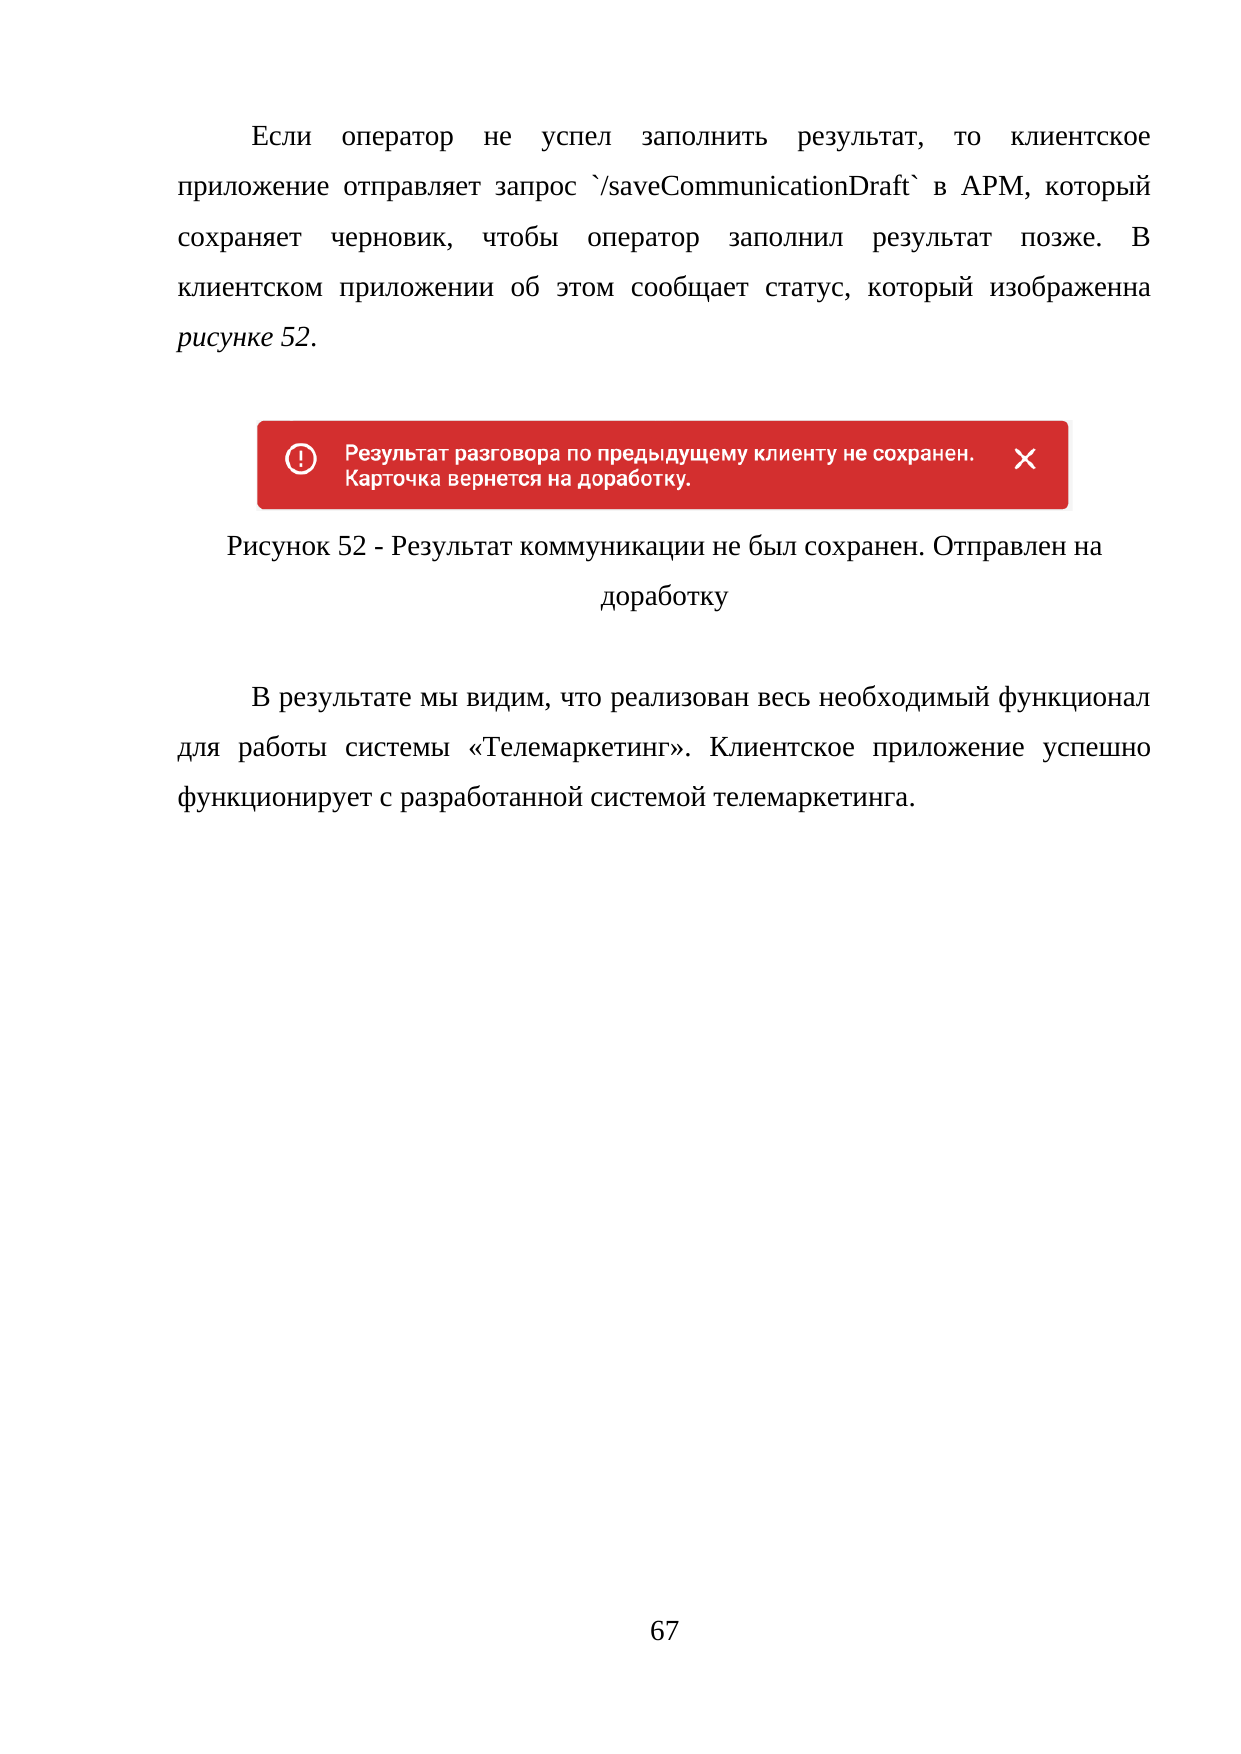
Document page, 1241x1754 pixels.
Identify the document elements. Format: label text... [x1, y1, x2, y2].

text Рисунок 52 - Результат коммуникации не был сохранен. Отправлен на доработку [177, 528, 1152, 612]
text Если оператор не успел заполнить результат, то клиентское приложение отправляет запрос `/saveCommunicationDraft` в АРМ, который сохраняет черновик, чтобы оператор заполнил результат позже. В клиентском приложении об этом сообщает статус, который изображенна рисунке 52. [177, 118, 1152, 353]
text В результате мы видим, что реализован весь необходимый функционал для работы системы «Телемаркетинг». Клиентское приложение успешно функционирует с разработанной системой телемаркетинга. [177, 679, 1152, 813]
picture [256, 420, 1073, 511]
